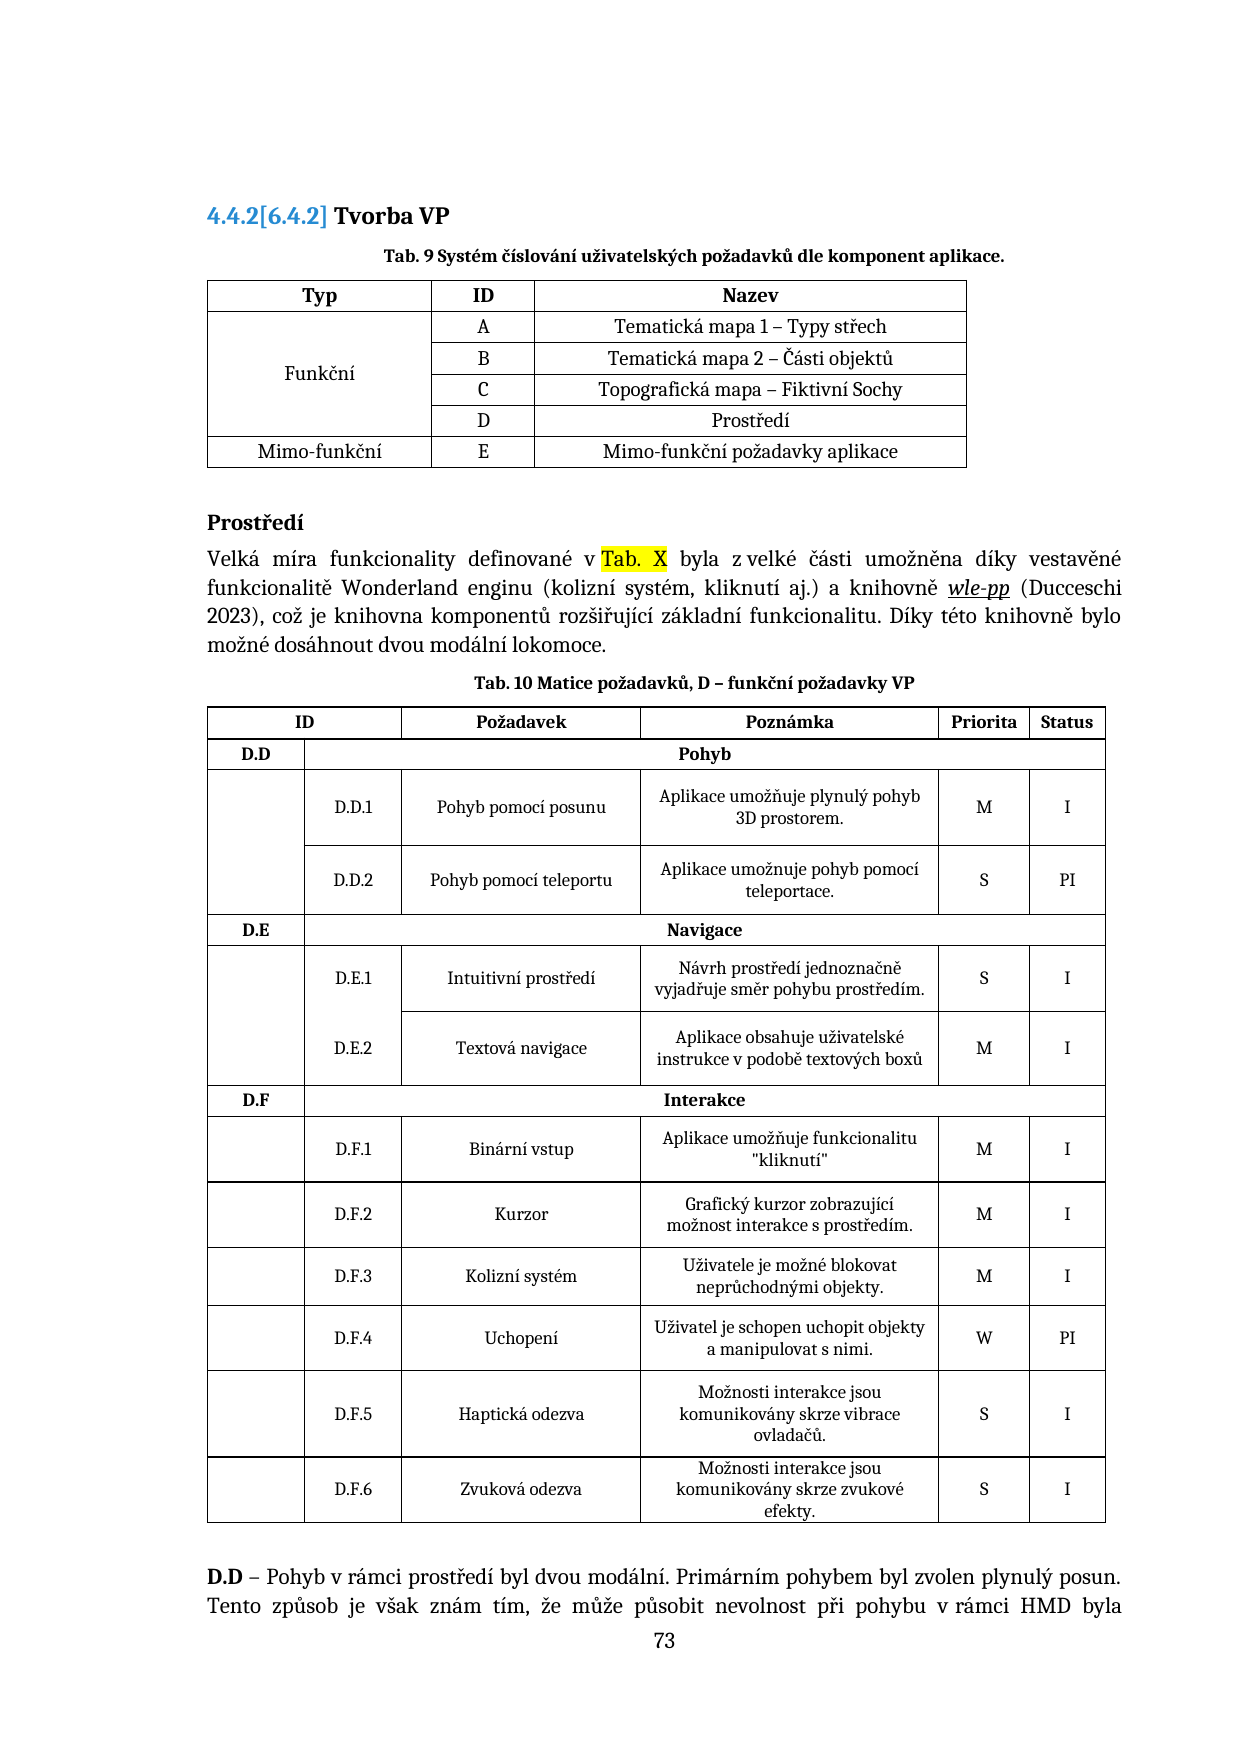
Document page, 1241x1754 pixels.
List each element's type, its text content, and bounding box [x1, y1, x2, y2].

table_cell [208, 1117, 304, 1181]
table_cell Pohyb pomocí teleportu [402, 846, 640, 914]
table_cell Uživatele je možné blokovat neprůchodnými objekty. [641, 1248, 938, 1305]
table_cell Grafický kurzor zobrazující možnost interakce s prostředím. [641, 1183, 938, 1247]
table_cell S [939, 1371, 1029, 1456]
table_cell D.E [208, 915, 304, 945]
table_cell D.F [208, 1086, 304, 1116]
table_cell Tematická mapa 1 – Typy střech [535, 312, 966, 342]
table_cell D.F.5 [305, 1371, 401, 1456]
table_cell D.D [208, 740, 304, 769]
table_cell [208, 770, 304, 914]
table_cell [208, 1183, 304, 1247]
table_header ID [208, 708, 401, 738]
text Velká míra funkcionality definované v Tab. X byla z velké části umožněna díky vestavěné funkcionalitě Wonderland enginu (kolizní systém, kliknutí aj.) a knihovně wle-pp (Ducceschi 2023), což je knihovna komponentů rozšiřující základní funkcionalitu. Díky této knihovně bylo možné dosáhnout dvou modální lokomoce. [207, 546, 1122, 658]
table_cell Prostředí [535, 406, 966, 436]
table_cell I [1030, 1458, 1105, 1522]
table_cell [208, 1248, 304, 1305]
table_cell [208, 1458, 304, 1522]
table_cell D.E.2 [305, 1011, 401, 1084]
table_header Status [1030, 708, 1105, 738]
table_cell Návrh prostředí jednoznačně vyjadřuje směr pohybu prostředím. [641, 946, 938, 1011]
table_cell S [939, 1458, 1029, 1522]
table_cell C [432, 375, 534, 405]
table_cell Možnosti interakce jsou komunikovány skrze vibrace ovladačů. [641, 1371, 938, 1456]
table_cell Aplikace obsahuje uživatelské instrukce v podobě textových boxů [641, 1012, 938, 1084]
table_cell Aplikace umožňuje plynulý pohyb 3D prostorem. [641, 770, 938, 845]
table_cell Uživatel je schopen uchopit objekty a manipulovat s nimi. [641, 1306, 938, 1370]
table_cell I [1030, 1371, 1105, 1456]
table_cell Binární vstup [402, 1117, 640, 1181]
table_header Požadavek [402, 708, 640, 738]
table_cell M [939, 1117, 1029, 1181]
table_cell PI [1030, 1306, 1105, 1370]
table_header Poznámka [641, 708, 938, 738]
table_cell Pohyb pomocí posunu [402, 770, 640, 845]
table_cell D.F.4 [305, 1306, 401, 1370]
table_cell [208, 1371, 304, 1456]
table_cell Intuitivní prostředí [402, 946, 640, 1011]
table_cell Topografická mapa – Fiktivní Sochy [535, 375, 966, 405]
table_cell D.F.6 [305, 1458, 401, 1522]
table_cell Možnosti interakce jsou komunikovány skrze zvukové efekty. [641, 1458, 938, 1522]
text Prostředí [207, 509, 1122, 536]
table_cell Haptická odezva [402, 1371, 640, 1456]
table_cell D.F.1 [305, 1117, 401, 1181]
table_cell M [939, 1183, 1029, 1247]
table_cell Textová navigace [402, 1012, 640, 1084]
table_cell Interakce [305, 1086, 1105, 1116]
table_cell Aplikace umožňuje funkcionalitu "kliknutí" [641, 1117, 938, 1181]
table_header Priorita [939, 708, 1029, 738]
table_cell W [939, 1306, 1029, 1370]
table_cell S [939, 946, 1029, 1011]
table_cell Pohyb [305, 740, 1105, 769]
table_cell Aplikace umožnuje pohyb pomocí teleportace. [641, 846, 938, 914]
table_header Typ [208, 281, 431, 311]
table_cell E [432, 437, 534, 467]
text Tab. 10 Matice požadavků, D – funkční požadavky VP [207, 672, 1122, 694]
table_cell B [432, 343, 534, 373]
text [207, 1564, 1122, 1619]
table_cell Navigace [305, 915, 1105, 945]
table_cell M [939, 770, 1029, 845]
table_cell [208, 1306, 304, 1370]
table_cell Mimo-funkční [208, 437, 431, 467]
subtitle Tvorba VP [207, 202, 1122, 231]
table_cell S [939, 846, 1029, 914]
table_cell Funkční [208, 312, 431, 436]
table_cell [208, 946, 304, 1084]
table_cell D.D.1 [305, 770, 401, 845]
table_cell I [1030, 1183, 1105, 1247]
table_cell Uchopení [402, 1306, 640, 1370]
text Tab. 9 Systém číslování uživatelských požadavků dle komponent aplikace. [207, 246, 1122, 267]
table_cell D [432, 406, 534, 436]
table_cell Kurzor [402, 1183, 640, 1247]
table_cell D.D.2 [305, 846, 401, 914]
table_cell Zvuková odezva [402, 1458, 640, 1522]
table_cell M [939, 1012, 1029, 1084]
table_cell A [432, 312, 534, 342]
table_cell I [1030, 946, 1105, 1011]
table_cell I [1030, 1012, 1105, 1084]
table_cell Tematická mapa 2 – Části objektů [535, 343, 966, 373]
table_cell I [1030, 1248, 1105, 1305]
table_cell D.F.2 [305, 1183, 401, 1247]
table_cell M [939, 1248, 1029, 1305]
table_cell Kolizní systém [402, 1248, 640, 1305]
table_header ID [432, 281, 534, 311]
table_cell I [1030, 1117, 1105, 1181]
table_cell D.E.1 [305, 946, 401, 1011]
table_cell I [1030, 770, 1105, 845]
table_cell Mimo-funkční požadavky aplikace [535, 437, 966, 467]
table_cell D.F.3 [305, 1248, 401, 1305]
table_header Nazev [535, 281, 966, 311]
table_cell PI [1030, 846, 1105, 914]
